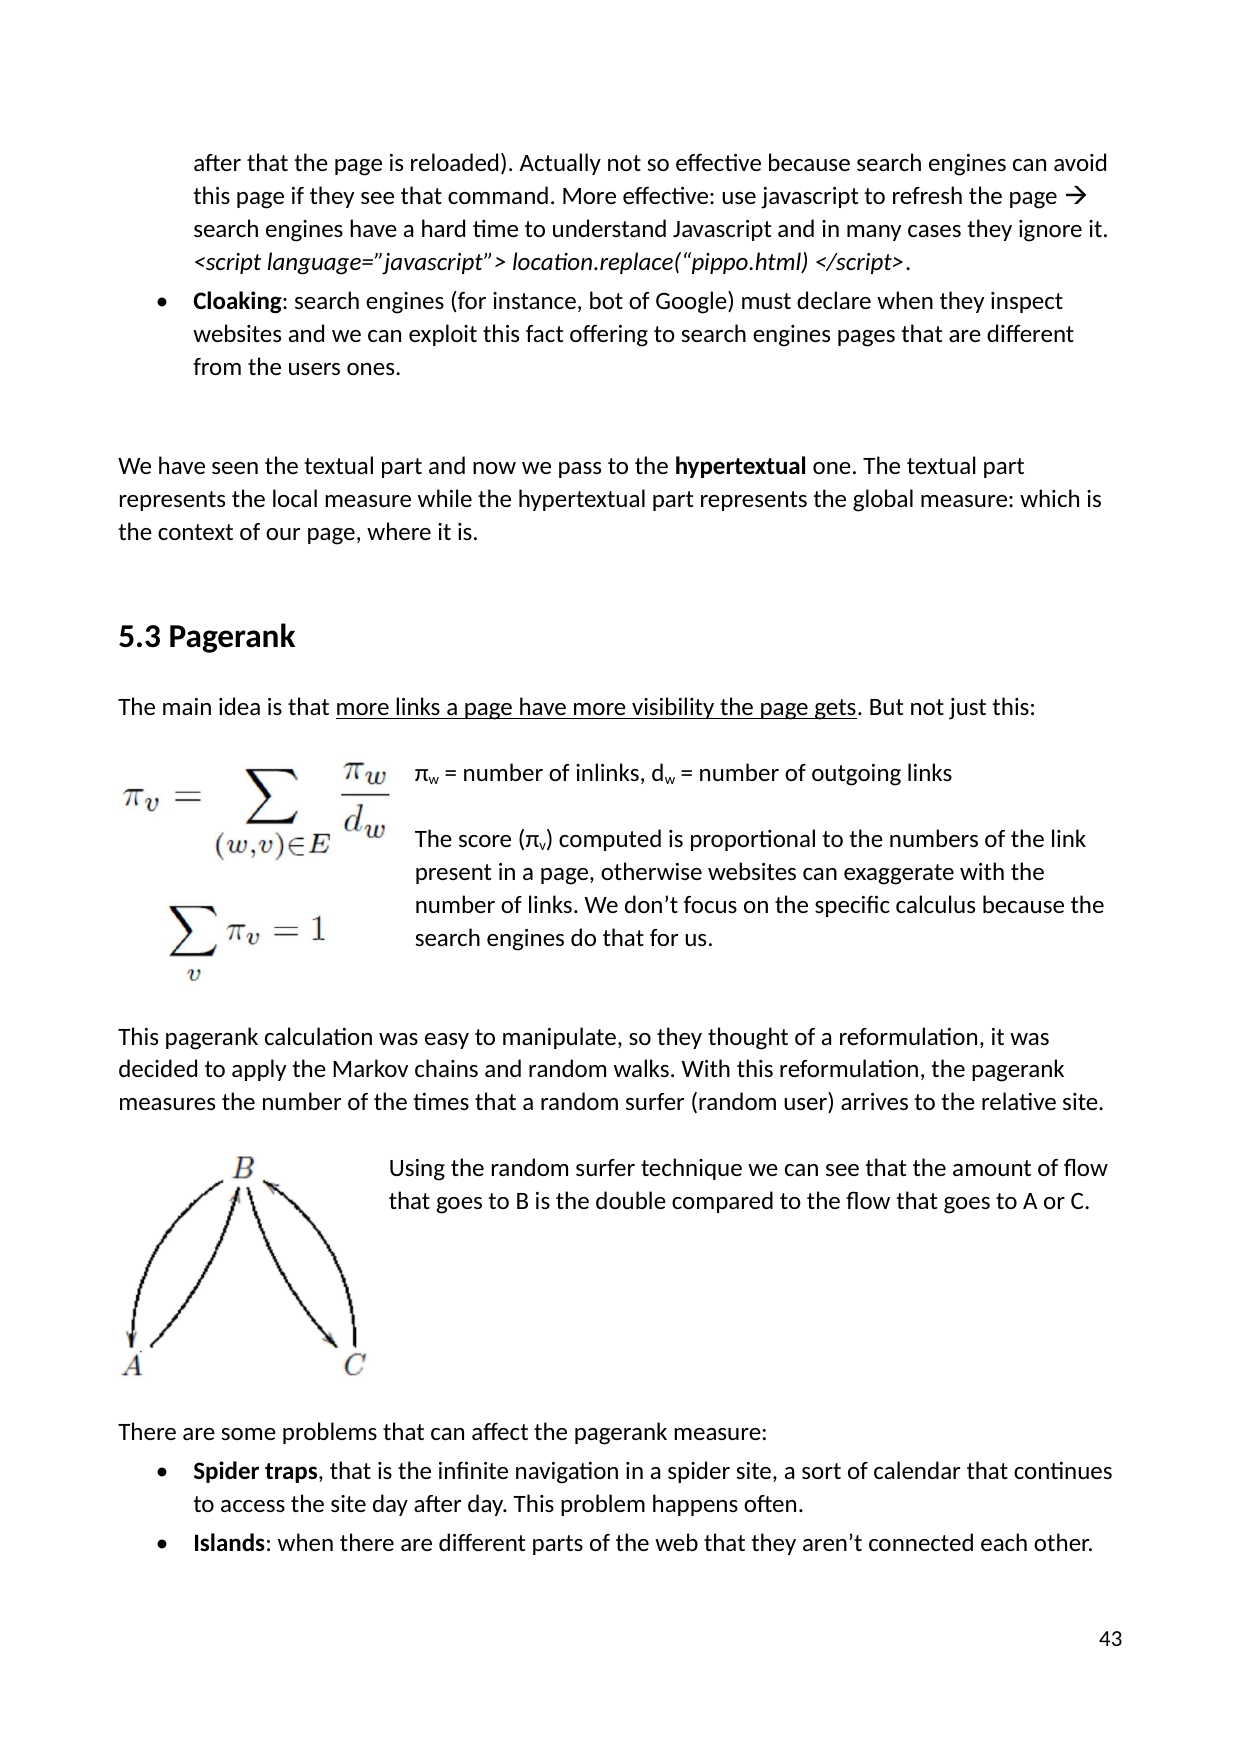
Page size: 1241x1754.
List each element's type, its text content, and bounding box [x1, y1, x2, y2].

picture [118, 757, 396, 985]
picture [118, 1152, 370, 1387]
text This pagerank calculation was easy to manipulate, so they thought of a reformulation, it was decided to apply the Markov chains and random walks. With this reformulation, the pagerank measures the number of the times that a random surfer (random user) arrives to the relative site. [118, 1021, 1122, 1117]
text There are some problems that can affect the pagerank measure: [118, 1416, 1122, 1446]
subtitle 5.3 Pagerank [118, 615, 1122, 655]
text πw = number of inlinks, dw = number of outgoing links [396, 757, 1122, 788]
text We have seen the textual part and now we pass to the hypertextual one. The textual part represents the local measure while the hypertextual part represents the global measure: which is the context of our page, where it is. [118, 450, 1122, 546]
text The main idea is that more links a page have more visibility the page gets. But not just this: [118, 692, 1122, 722]
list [156, 148, 1122, 277]
list Islands: when there are different parts of the web that they aren’t connected each other. [156, 1527, 1122, 1557]
text Using the random surfer technique we can see that the amount of flow that goes to B is the double compared to the flow that goes to A or C. [370, 1152, 1122, 1216]
text The score (πv) computed is proportional to the numbers of the link present in a page, otherwise websites can exaggerate with the number of links. We don’t focus on the specific calculus because the search engines do that for us. [396, 823, 1122, 952]
list Cloaking: search engines (for instance, bot of Google) must declare when they inspect websites and we can exploit this fact offering to search engines pages that are different from the users ones. [156, 286, 1122, 382]
list Spider traps, that is the infinite navigation in a spider site, a sort of calendar that continues to access the site day after day. This problem happens often. [156, 1455, 1122, 1518]
